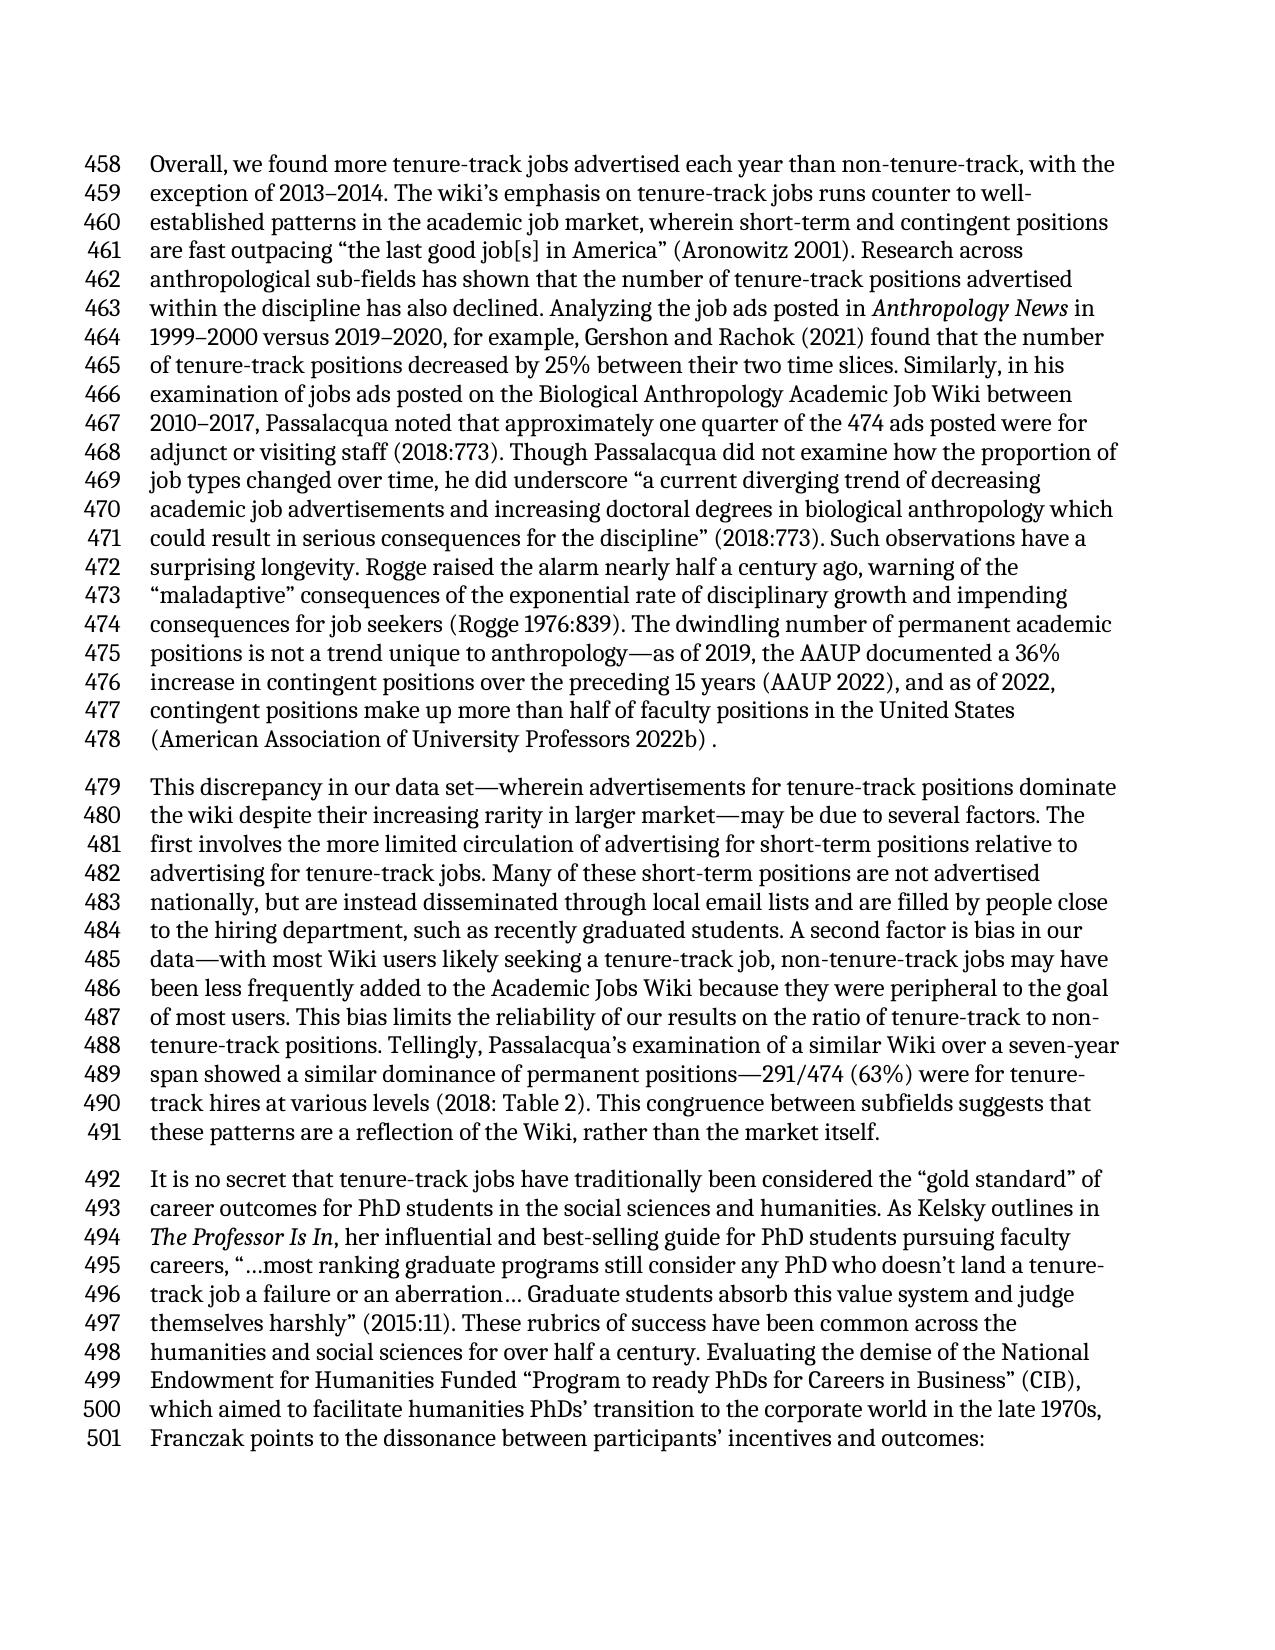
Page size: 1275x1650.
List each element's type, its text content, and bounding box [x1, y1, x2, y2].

text This discrepancy in our data set—wherein advertisements for tenure-track positions dominate the wiki despite their increasing rarity in larger market—may be due to several factors. The first involves the more limited circulation of advertising for short-term positions relative to advertising for tenure-track jobs. Many of these short-term positions are not advertised nationally, but are instead disseminated through local email lists and are filled by people close to the hiring department, such as recently graduated students. A second factor is bias in our data—with most Wiki users likely seeking a tenure-track job, non-tenure-track jobs may have been less frequently added to the Academic Jobs Wiki because they were peripheral to the goal of most users. This bias limits the reliability of our results on the ratio of tenure-track to non-tenure-track positions. Tellingly, Passalacqua’s examination of a similar Wiki over a seven-year span showed a similar dominance of permanent positions—291/474 (63%) were for tenure-track hires at various levels (2018: Table 2). This congruence between subfields suggests that these patterns are a reflection of the Wiki, rather than the market itself. [150, 772, 1125, 1146]
text Overall, we found more tenure-track jobs advertised each year than non-tenure-track, with the exception of 2013–2014. The wiki’s emphasis on tenure-track jobs runs counter to well-established patterns in the academic job market, wherein short-term and contingent positions are fast outpacing “the last good job[s] in America” (Aronowitz 2001). Research across anthropological sub-fields has shown that the number of tenure-track positions advertised within the discipline has also declined. Analyzing the job ads posted in Anthropology News in 1999–2000 versus 2019–2020, for example, Gershon and Rachok (2021) found that the number of tenure-track positions decreased by 25% between their two time slices. Similarly, in his examination of jobs ads posted on the Biological Anthropology Academic Job Wiki between 2010–2017, Passalacqua noted that approximately one quarter of the 474 ads posted were for adjunct or visiting staff (2018:773). Though Passalacqua did not examine how the proportion of job types changed over time, he did underscore “a current diverging trend of decreasing academic job advertisements and increasing doctoral degrees in biological anthropology which could result in serious consequences for the discipline” (2018:773). Such observations have a surprising longevity. Rogge raised the alarm nearly half a century ago, warning of the “maladaptive” consequences of the exponential rate of disciplinary growth and impending consequences for job seekers (Rogge 1976:839). The dwindling number of permanent academic positions is not a trend unique to anthropology—as of 2019, the AAUP documented a 36% increase in contingent positions over the preceding 15 years (AAUP 2022), and as of 2022, contingent positions make up more than half of faculty positions in the United States (American Association of University Professors 2022b) . [150, 150, 1125, 754]
text It is no secret that tenure-track jobs have traditionally been considered the “gold standard” of career outcomes for PhD students in the social sciences and humanities. As Kelsky outlines in The Professor Is In, her influential and best-selling guide for PhD students pursuing faculty careers, “…most ranking graduate programs still consider any PhD who doesn’t land a tenure-track job a failure or an aberration… Graduate students absorb this value system and judge themselves harshly” (2015:11). These rubrics of success have been common across the humanities and social sciences for over half a century. Evaluating the demise of the National Endowment for Humanities Funded “Program to ready PhDs for Careers in Business” (CIB), which aimed to facilitate humanities PhDs’ transition to the corporate world in the late 1970s, Franczak points to the dissonance between participants’ incentives and outcomes: [150, 1165, 1125, 1452]
